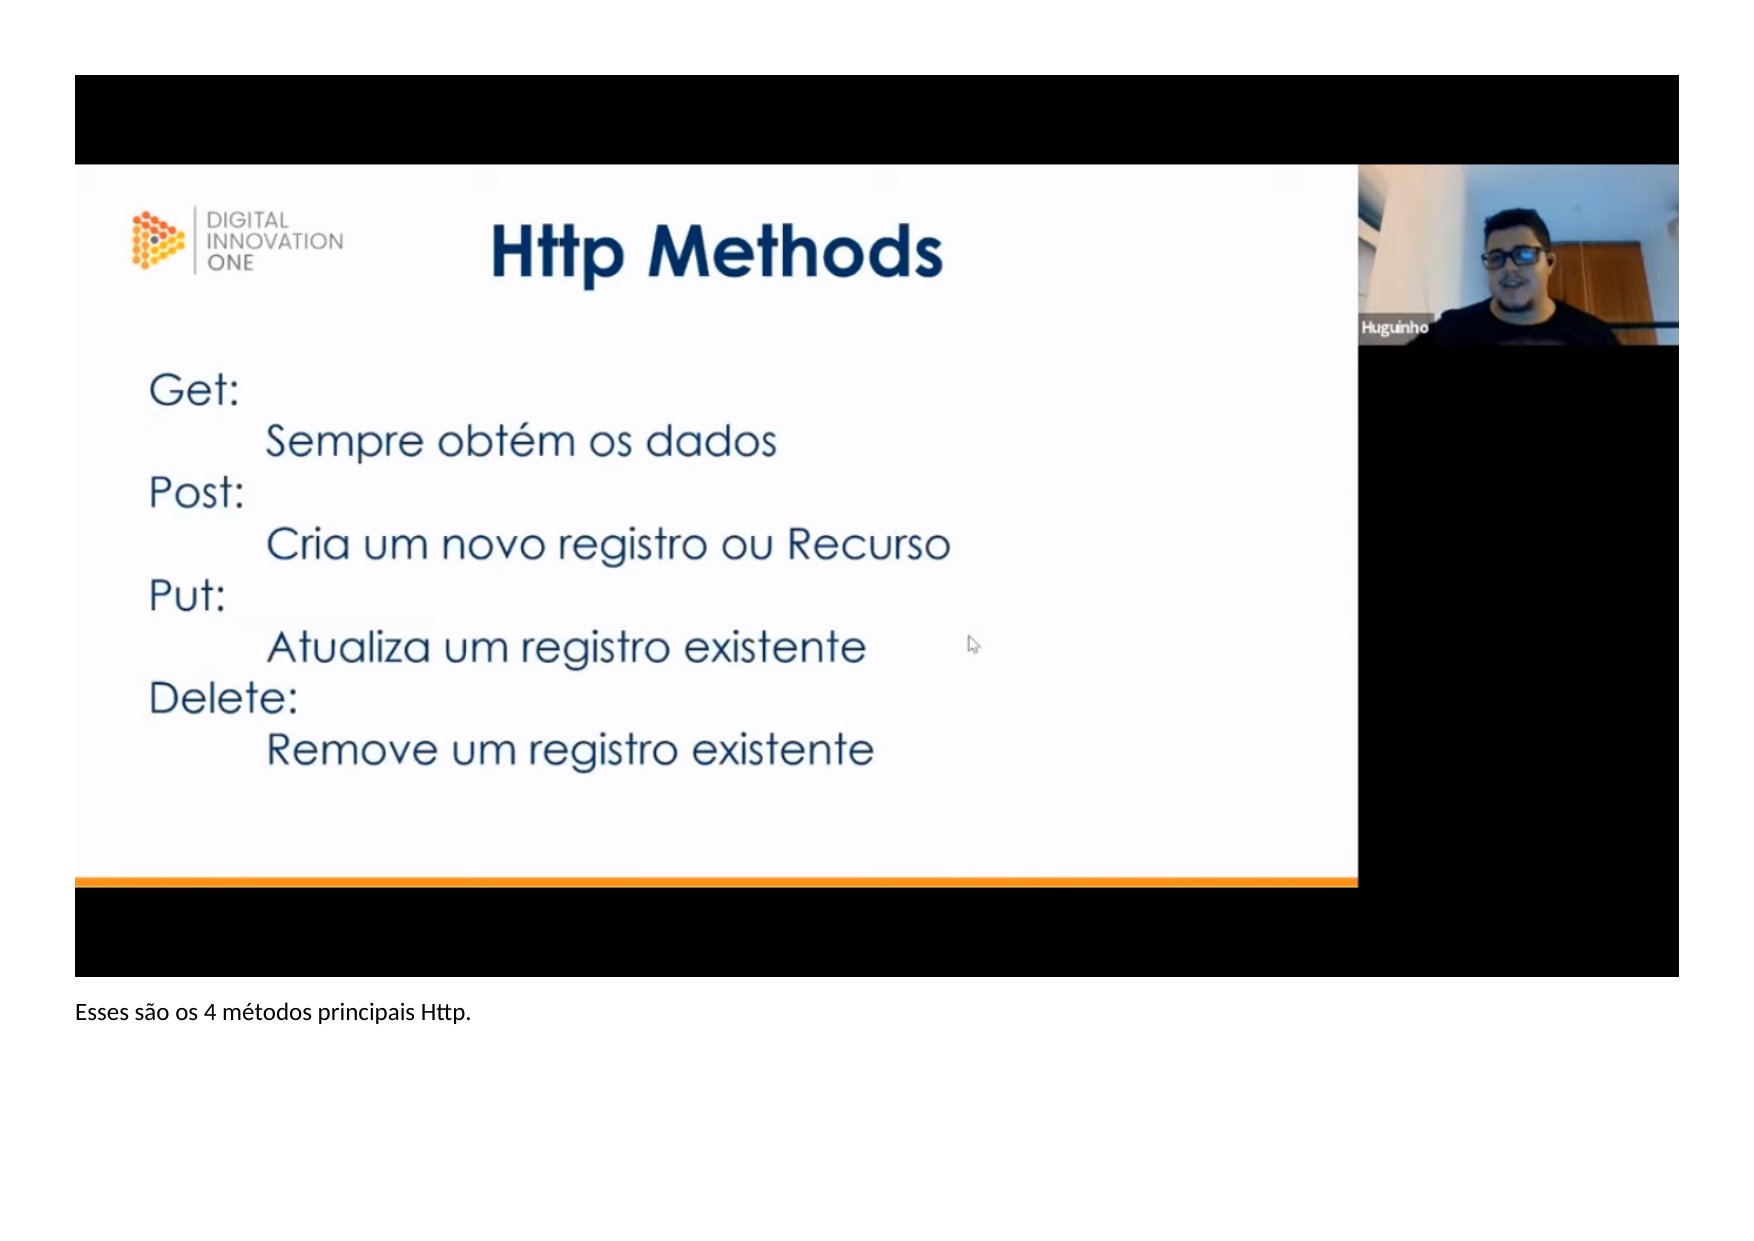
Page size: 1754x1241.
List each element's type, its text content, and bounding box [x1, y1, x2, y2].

text Esses são os 4 métodos principais Http. [75, 996, 1679, 1026]
picture [75, 75, 1679, 977]
